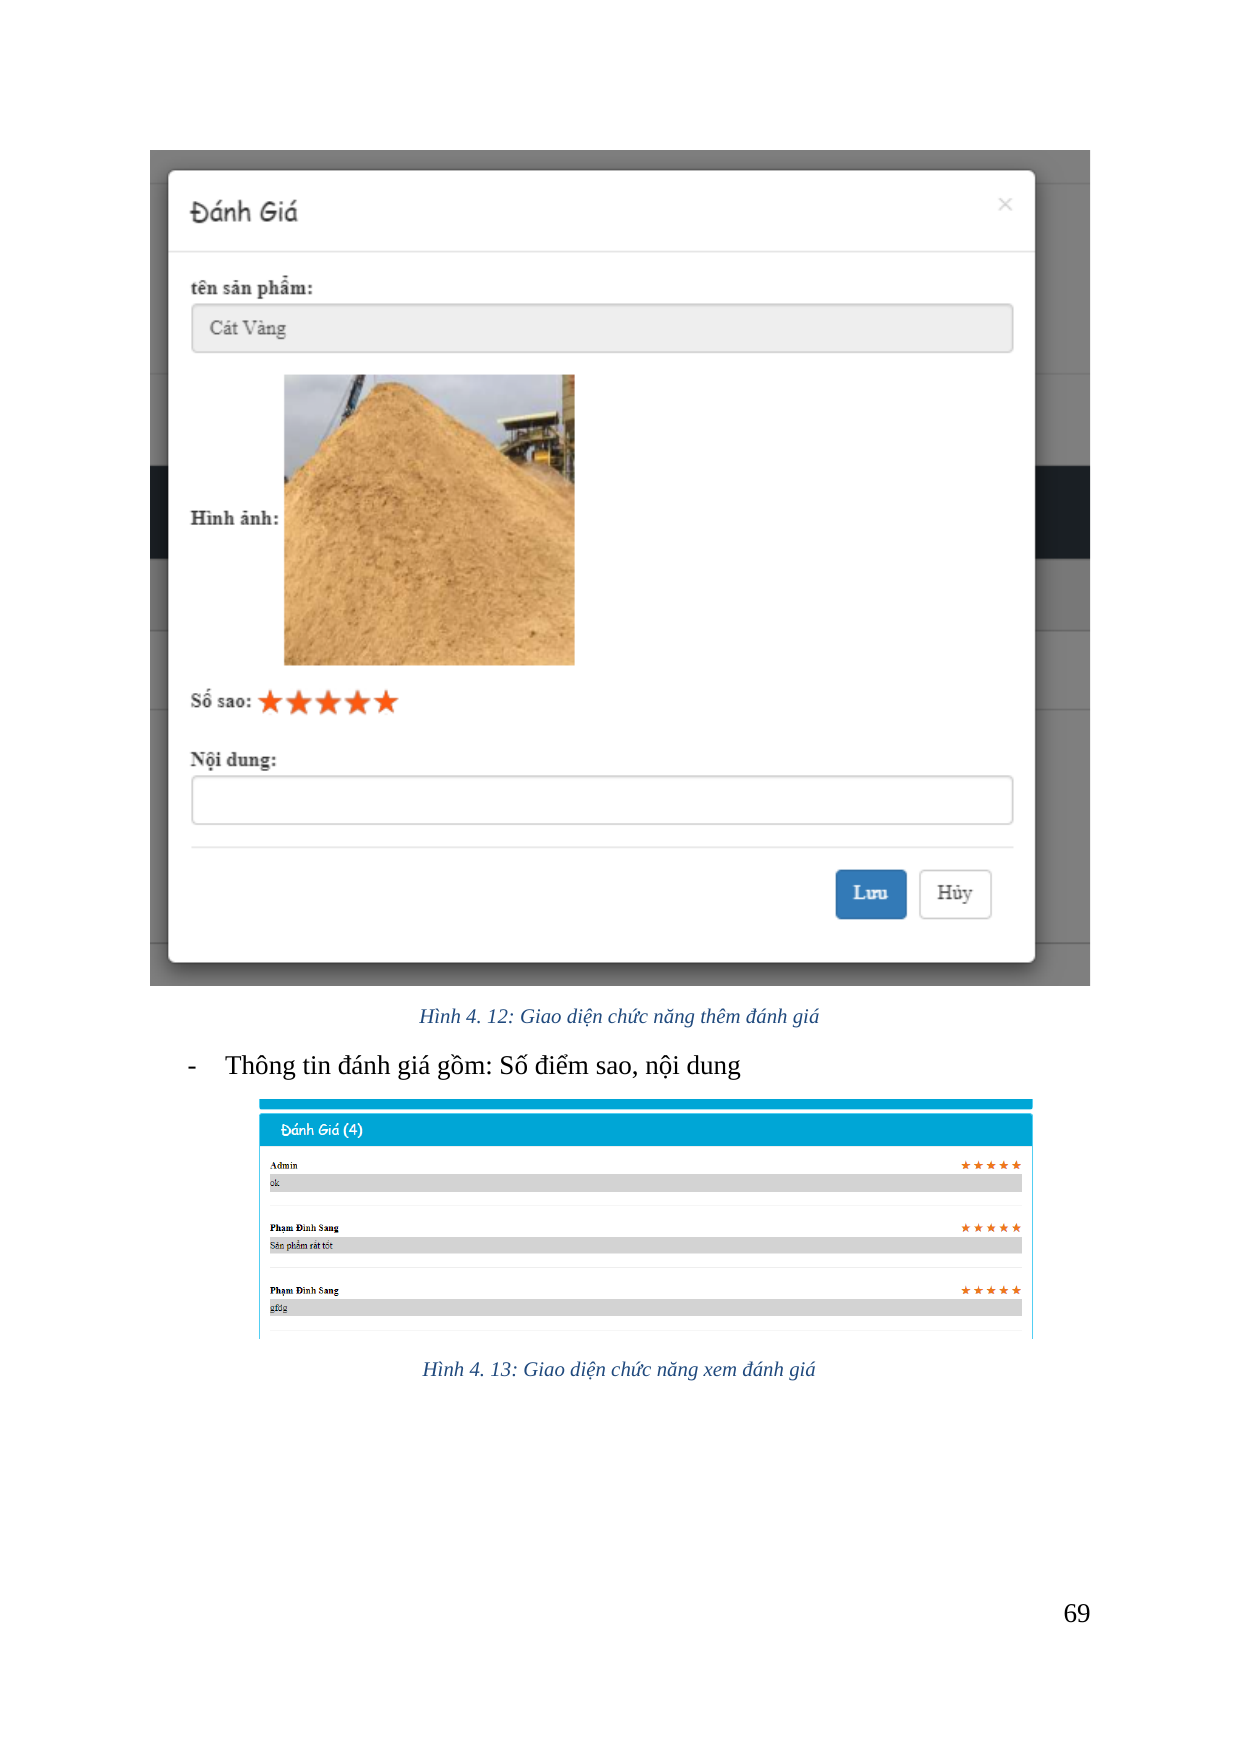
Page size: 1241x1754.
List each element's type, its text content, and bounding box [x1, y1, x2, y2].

list Thông tin đánh giá gồm: Số điểm sao, nội dung [187, 1049, 1090, 1080]
picture [150, 1099, 1091, 1339]
picture [150, 150, 1091, 986]
